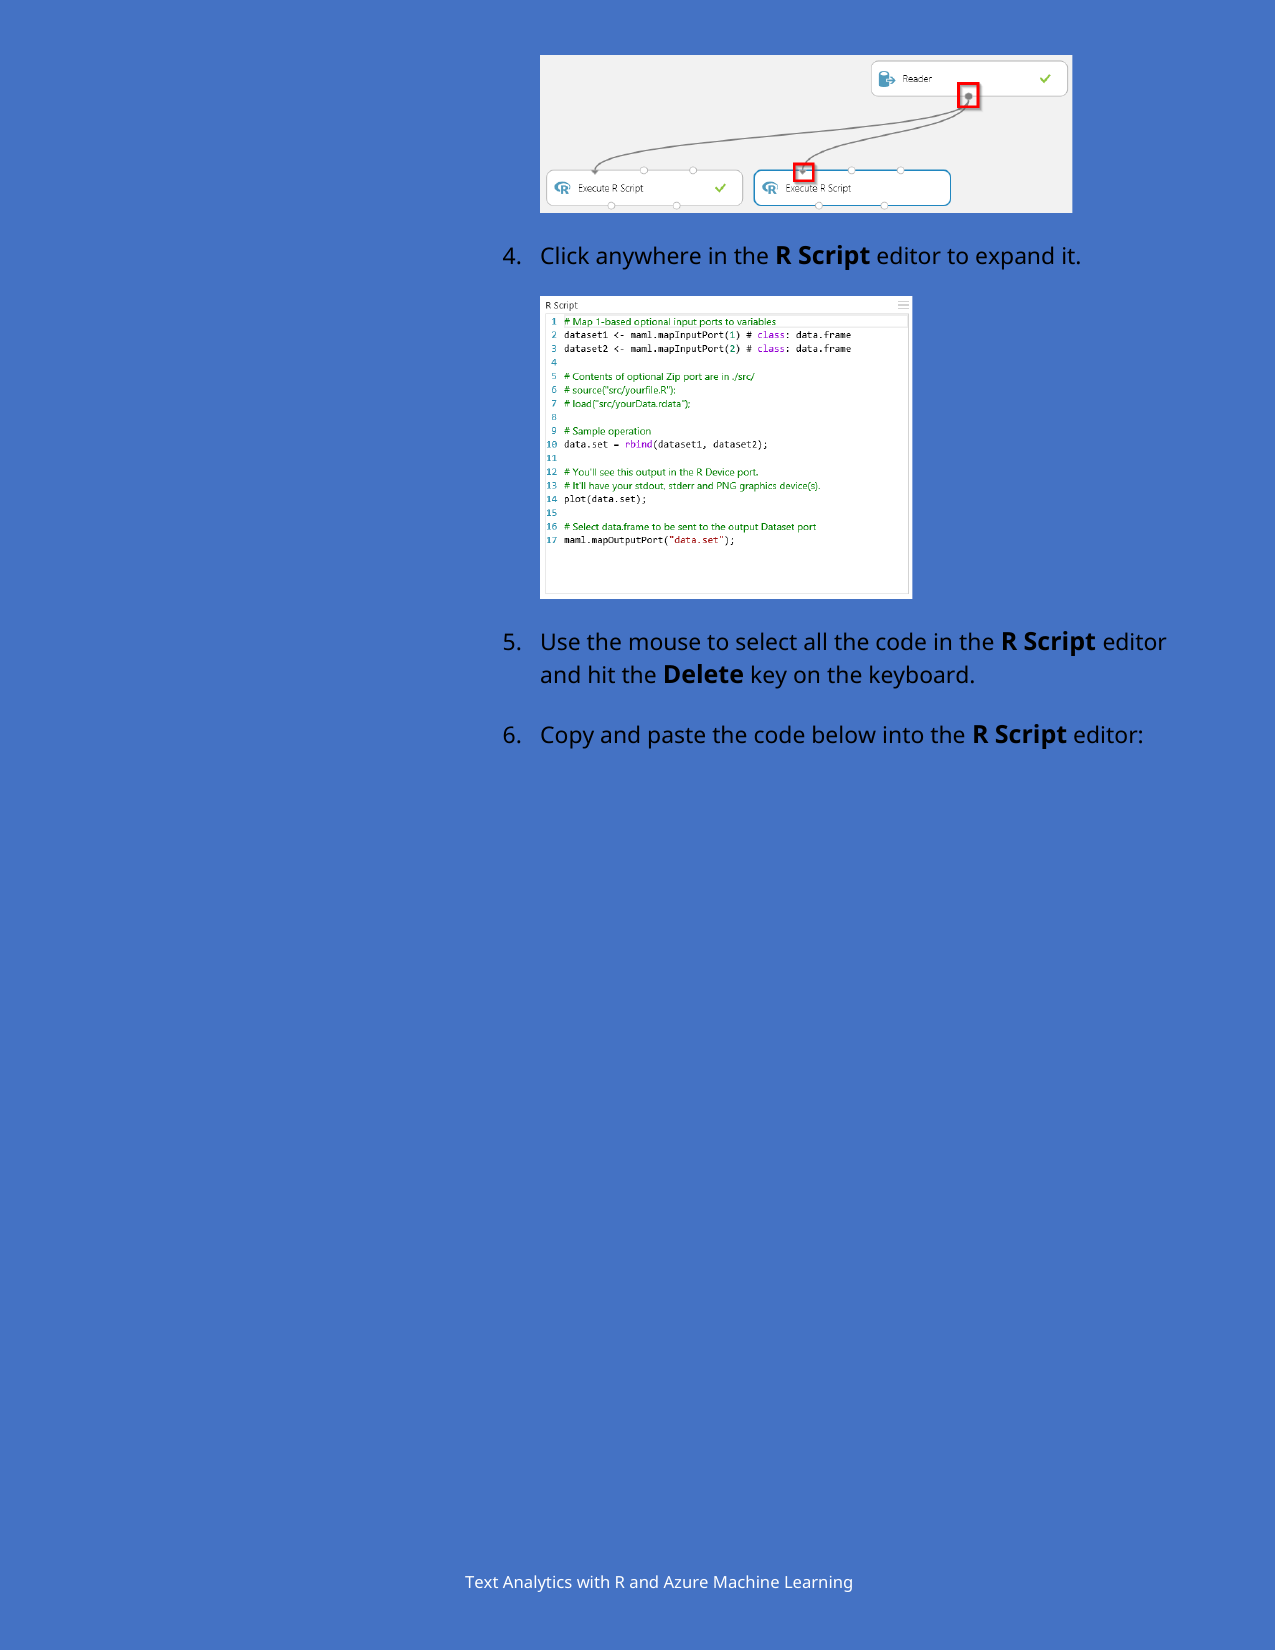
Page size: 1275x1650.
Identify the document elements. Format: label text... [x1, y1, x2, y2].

list Copy and paste the code below into the R Script editor: [502, 716, 1200, 750]
list Click anywhere in the R Script editor to expand it. [502, 237, 1200, 272]
picture [540, 55, 1073, 213]
list Use the mouse to select all the code in the R Script editor and hit the Delete key on the keyboard. [502, 623, 1200, 691]
picture [540, 296, 913, 599]
